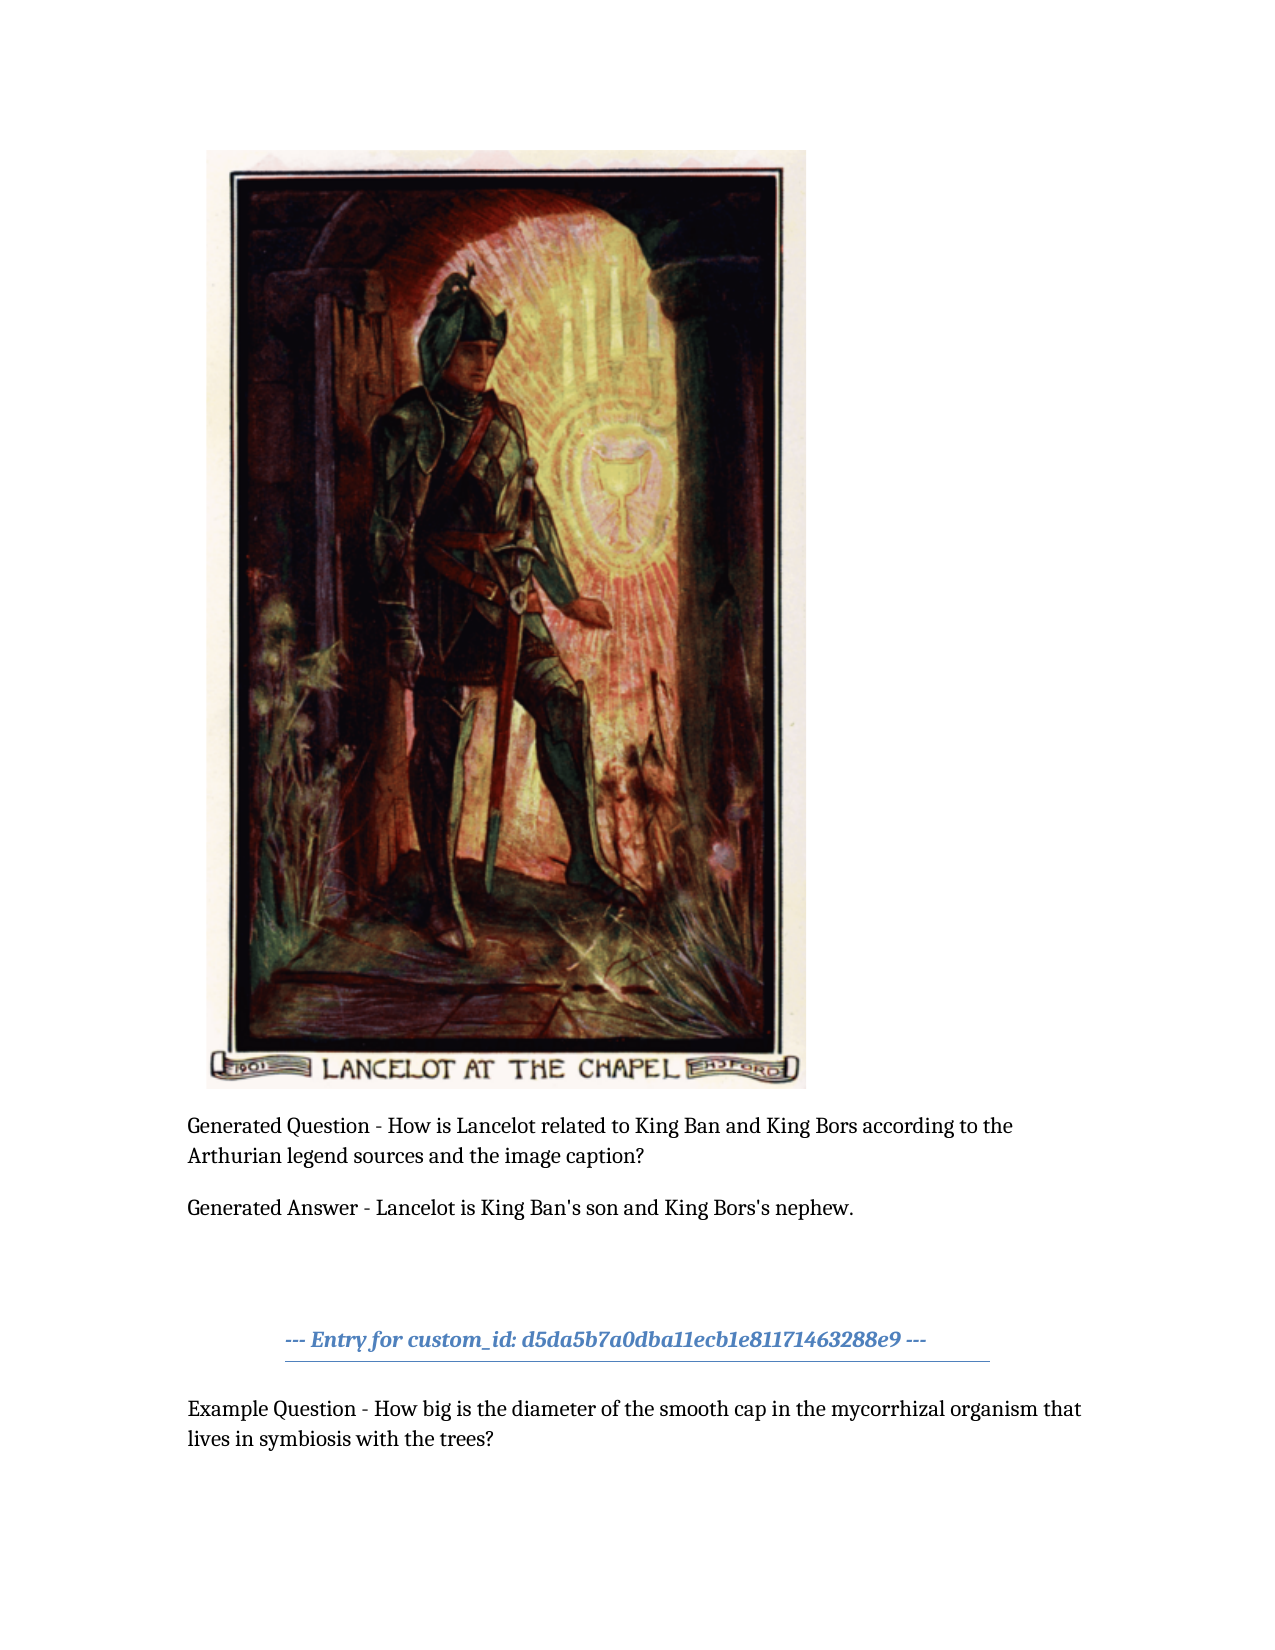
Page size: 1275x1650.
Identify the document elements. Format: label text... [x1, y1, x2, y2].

text --- Entry for custom_id: d5da5b7a0dba11ecb1e81171463288e9 --- [285, 1327, 990, 1361]
text Example Question - How big is the diameter of the smooth cap in the mycorrhizal organism that lives in symbiosis with the trees? [187, 1395, 1087, 1452]
text Generated Question - How is Lancelot related to King Ban and King Bors according to the Arthurian legend sources and the image caption? [187, 1113, 1087, 1170]
text Generated Answer - Lancelot is King Ban's son and King Bors's nephew. [187, 1194, 1087, 1221]
picture [206, 150, 807, 1089]
